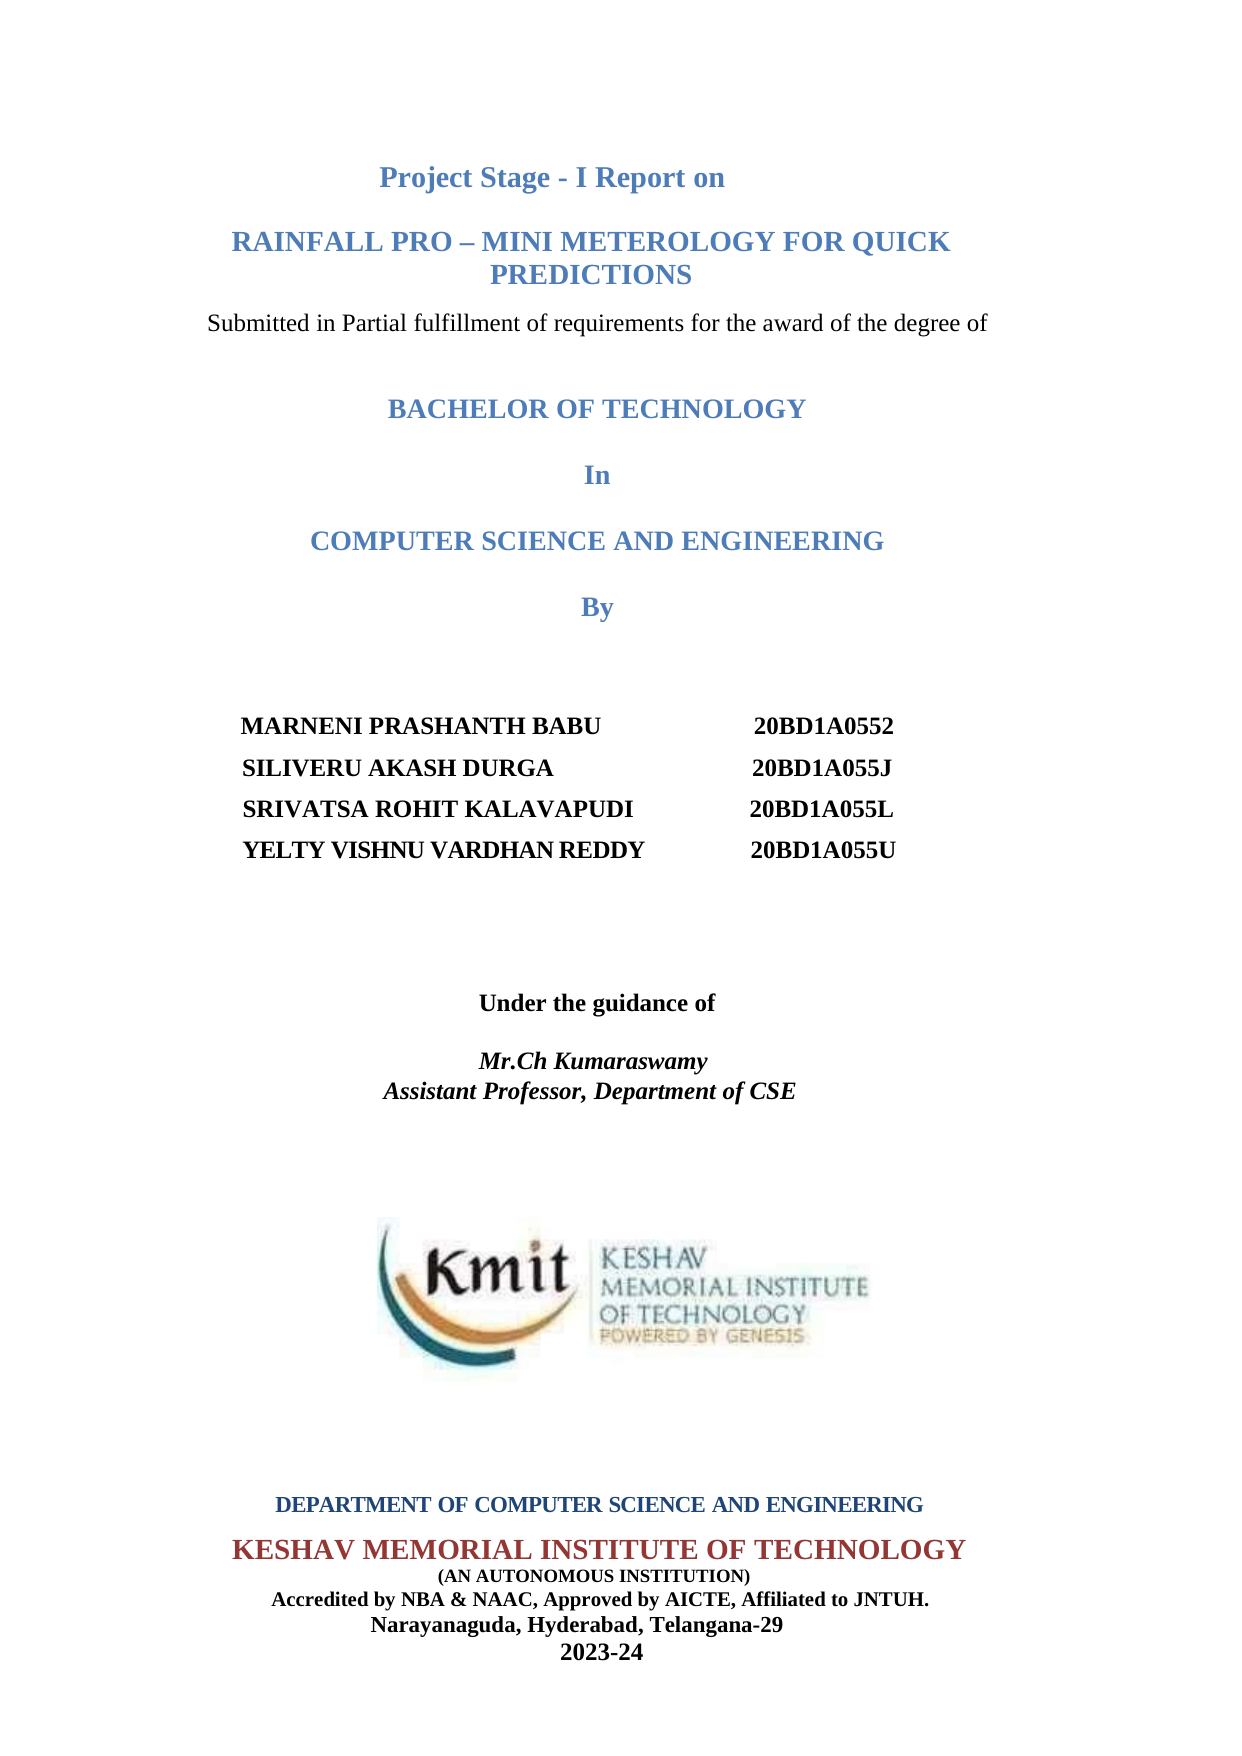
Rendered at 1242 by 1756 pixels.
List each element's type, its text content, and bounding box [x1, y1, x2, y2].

subtitle KESHAV MEMORIAL INSTITUTE OF TECHNOLOGY [188, 1532, 1010, 1565]
text SILIVERU AKASH DURGA 20BD1A055J [242, 753, 1187, 781]
text Submitted in Partial fulfillment of requirements for the award of the degree of [188, 308, 1006, 337]
text (AN AUTONOMOUS INSTITUTION) [181, 1566, 1006, 1587]
text 2023-24 [188, 1637, 1015, 1666]
text YELTY VISHNU VARDHAN REDDY 20BD1A055U [242, 835, 1187, 864]
text BACHELOR OF TECHNOLOGY [188, 392, 1007, 425]
text Narayanaguda, Hyderabad, Telangana-29 [147, 1611, 1006, 1637]
text MARNENI PRASHANTH BABU 20BD1A0552 [240, 711, 1187, 740]
text Under the guidance of [187, 988, 1006, 1017]
text Project Stage - I Report on [67, 160, 1187, 194]
text By [188, 589, 1006, 622]
picture [376, 1217, 873, 1386]
text SRIVATSA ROHIT KALAVAPUDI 20BD1A055L [242, 794, 1187, 823]
text COMPUTER SCIENCE AND ENGINEERING [188, 524, 1006, 556]
text Mr.Ch Kumaraswamy [182, 1046, 1006, 1074]
text Assistant Professor, Department of CSE [176, 1076, 1006, 1104]
text In [188, 458, 1006, 491]
subtitle RAINFALL PRO – MINI METEROLOGY FOR QUICK PREDICTIONS [176, 224, 1006, 291]
text Accredited by NBA & NAAC, Approved by AICTE, Affiliated to JNTUH. [188, 1587, 1013, 1611]
text DEPARTMENT OF COMPUTER SCIENCE AND ENGINEERING [188, 1491, 1012, 1517]
